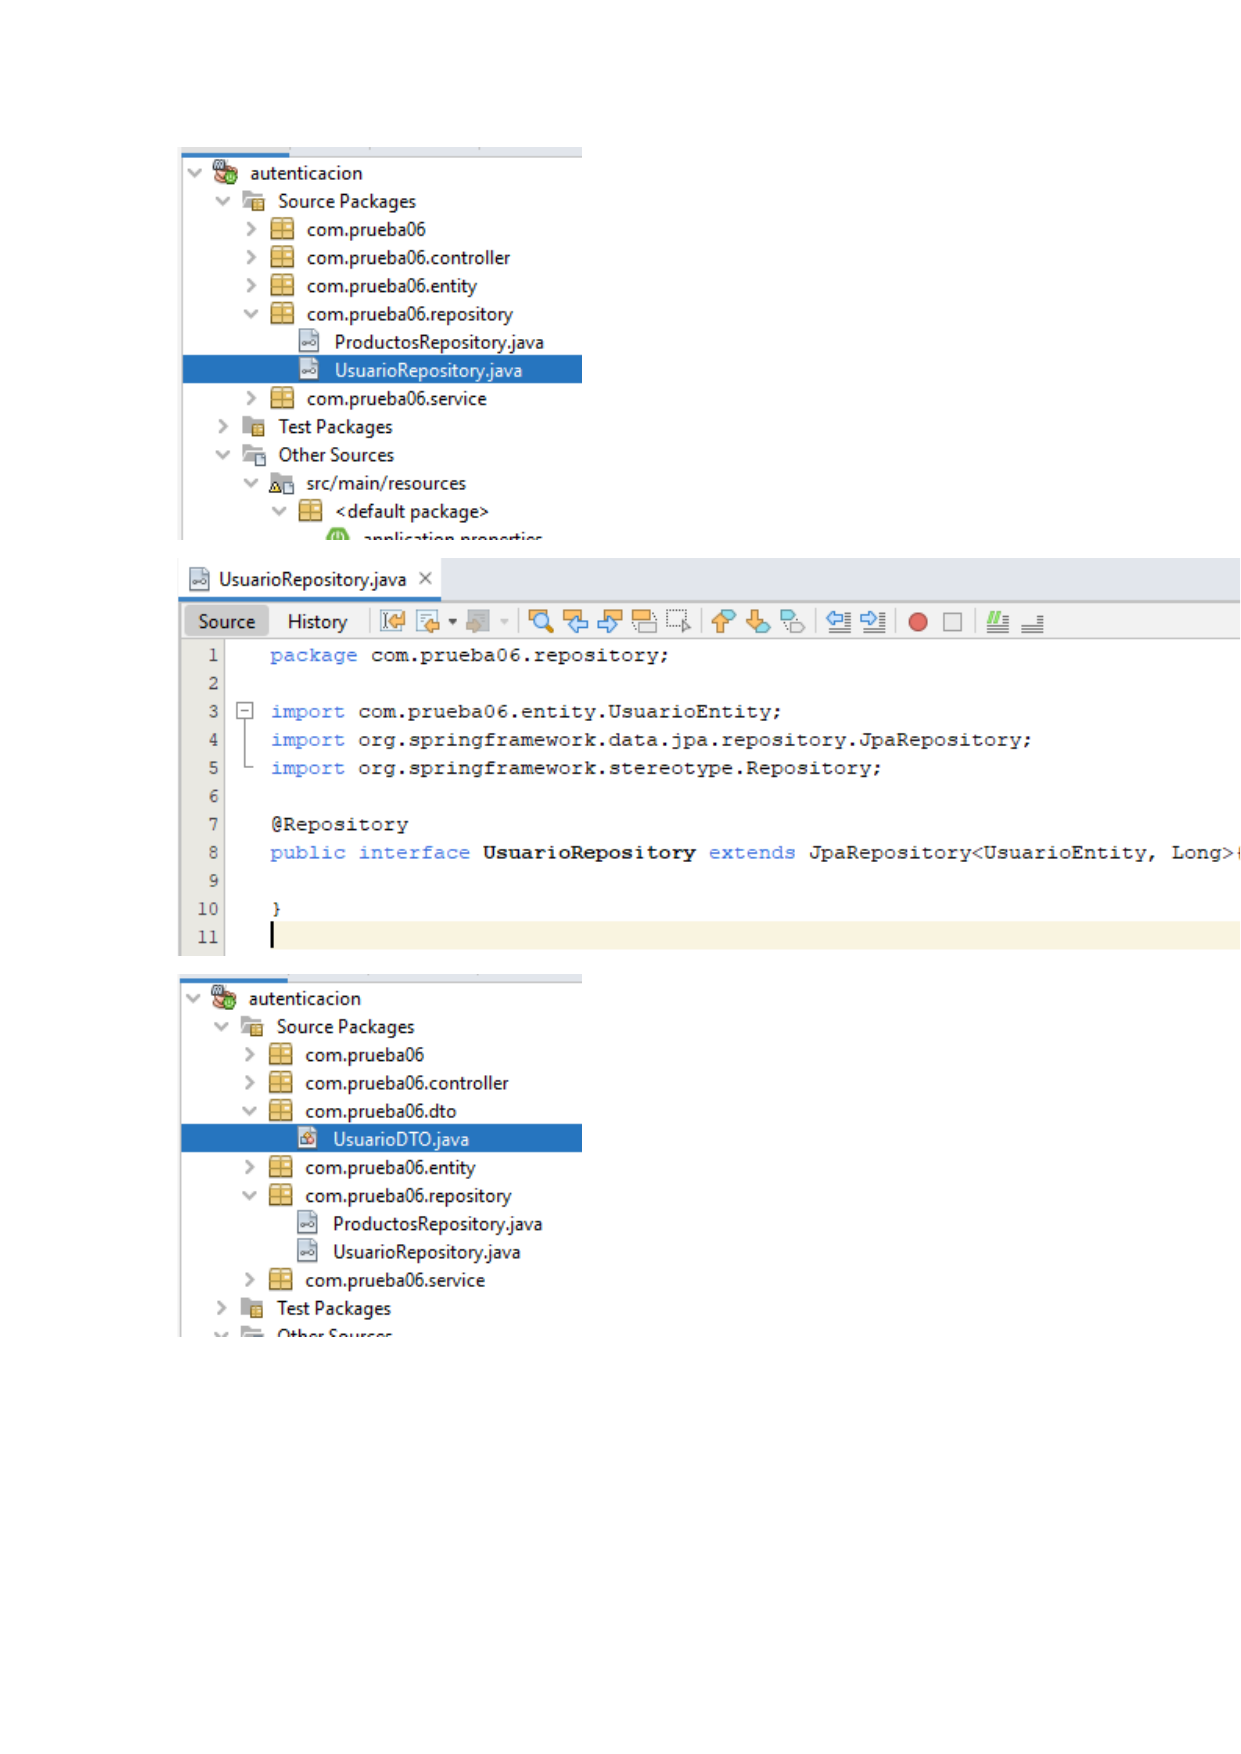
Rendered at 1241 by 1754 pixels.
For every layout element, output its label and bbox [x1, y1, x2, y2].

picture [177, 558, 1241, 956]
picture [177, 147, 582, 540]
picture [177, 974, 582, 1337]
